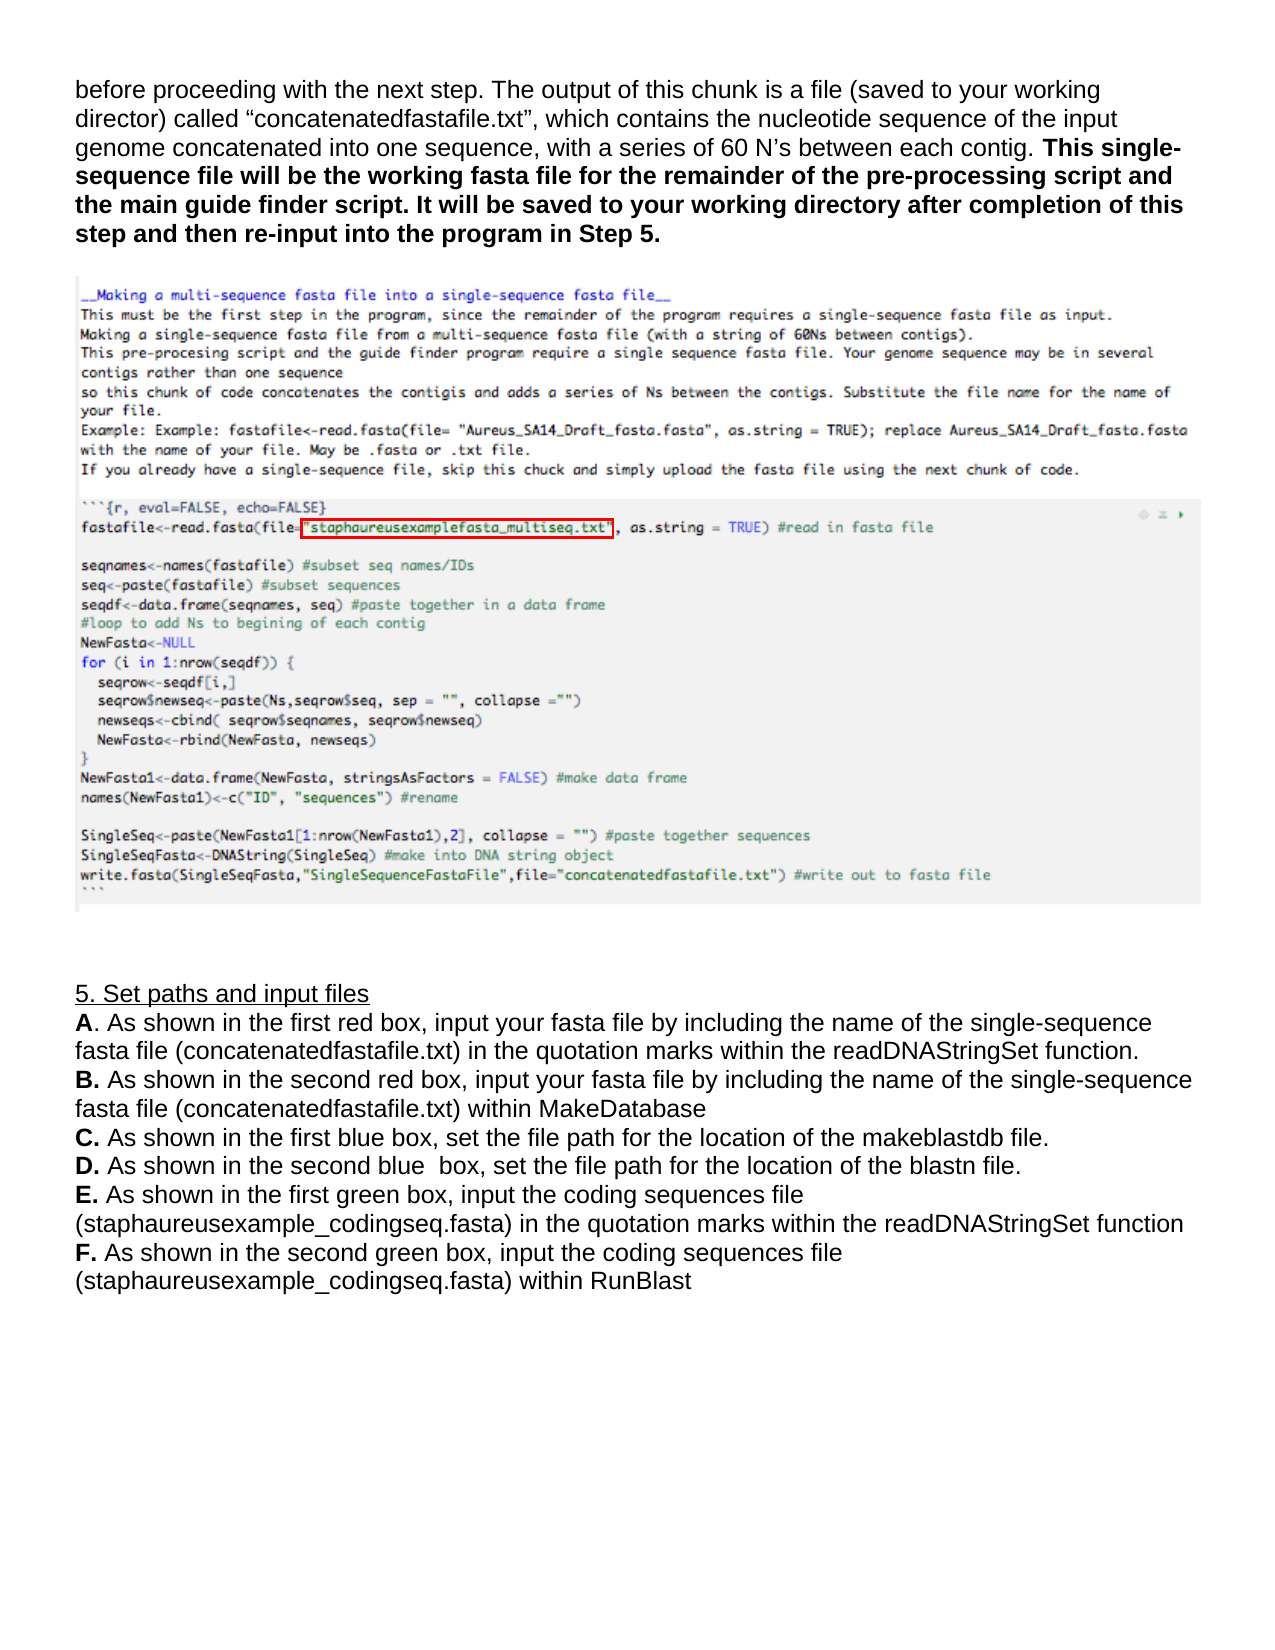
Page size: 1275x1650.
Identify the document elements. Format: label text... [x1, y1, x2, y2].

picture [75, 276, 1201, 912]
text 5. Set paths and input files A. As shown in the first red box, input your fasta file by including the name of the single-sequence fasta file (concatenatedfastafile.txt) in the quotation marks within the readDNAStringSet function. B. As shown in the second red box, input your fasta file by including the name of the single-sequence fasta file (concatenatedfastafile.txt) within MakeDatabase C. As shown in the first blue box, set the file path for the location of the makeblastdb file. D. As shown in the second blue box, set the file path for the location of the blastn file. E. As shown in the first green box, input the coding sequences file (staphaureusexample_codingseq.fasta) in the quotation marks within the readDNAStringSet function F. As shown in the second green box, input the coding sequences file (staphaureusexample_codingseq.fasta) within RunBlast [75, 979, 1200, 1295]
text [75, 75, 1200, 247]
